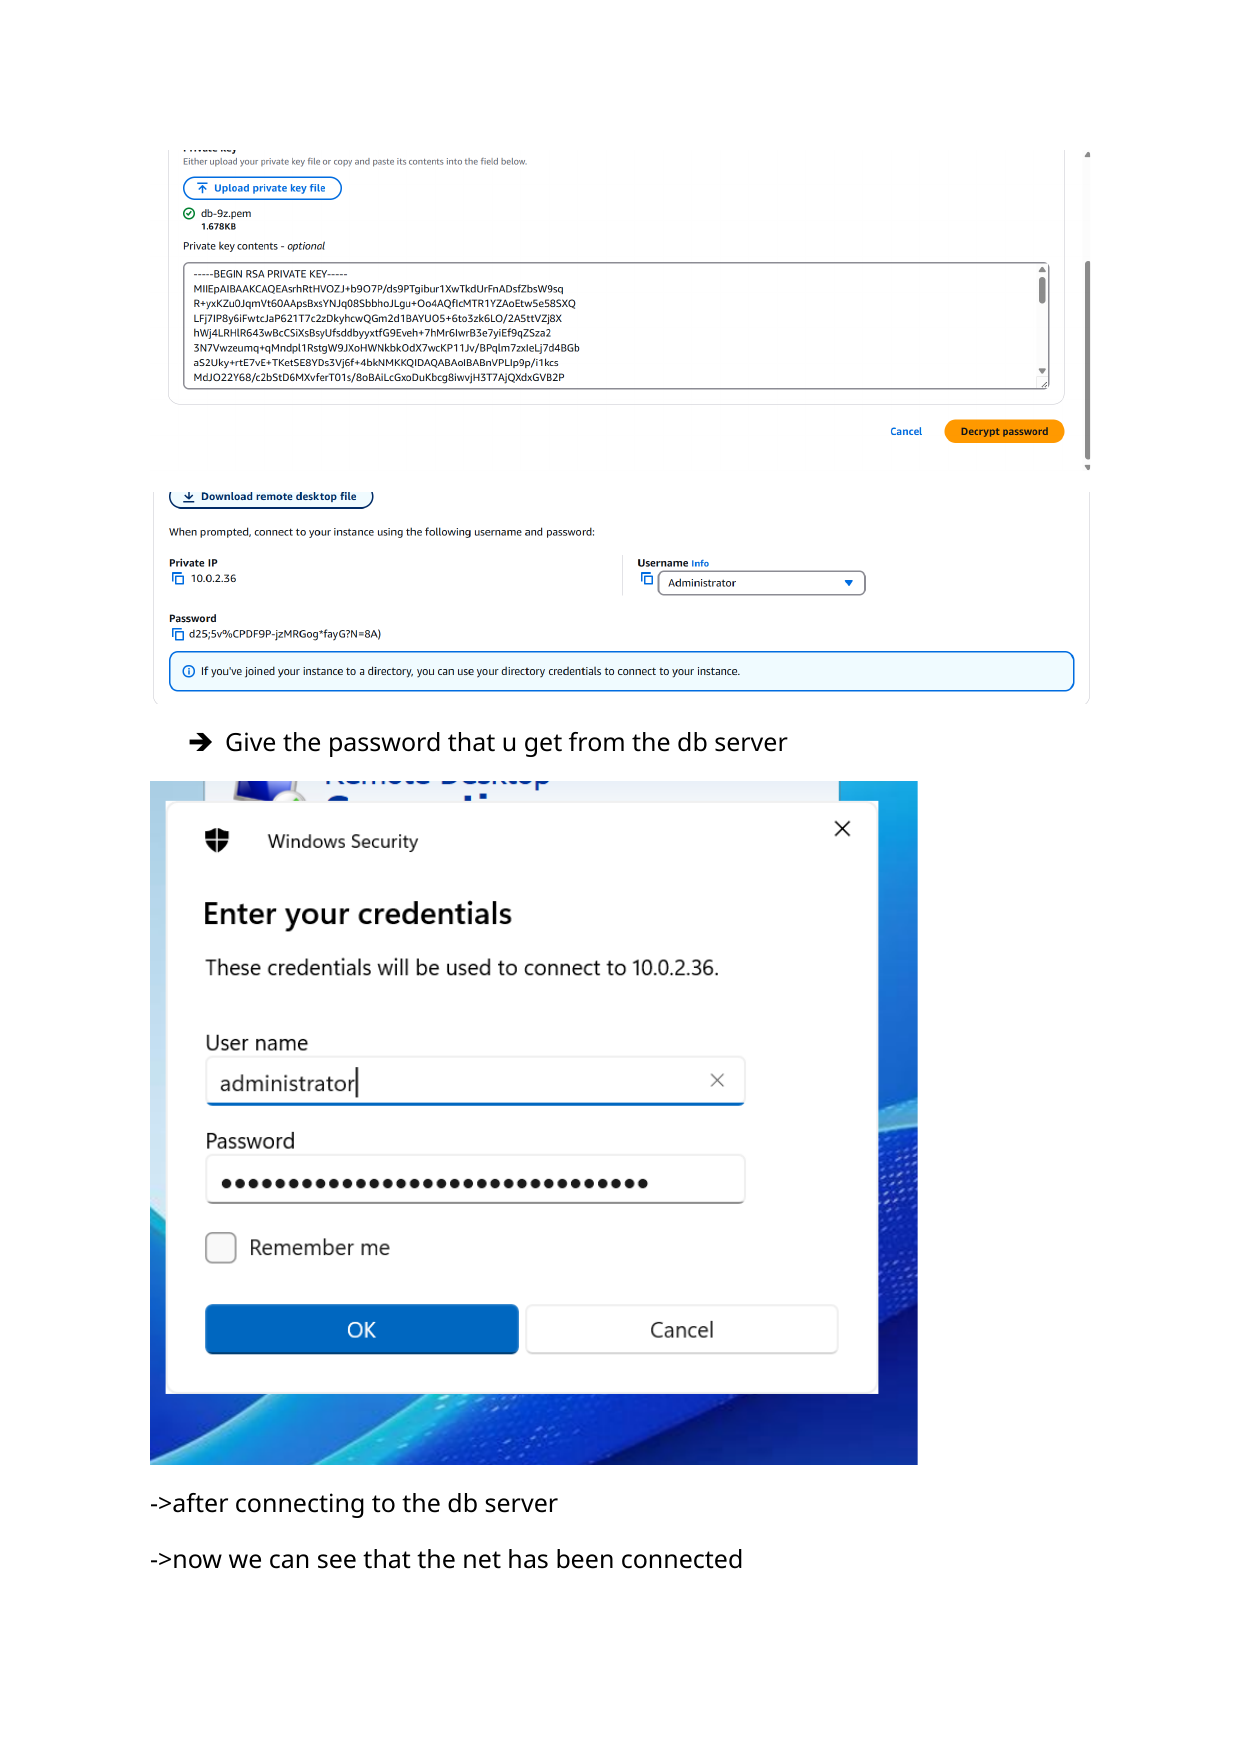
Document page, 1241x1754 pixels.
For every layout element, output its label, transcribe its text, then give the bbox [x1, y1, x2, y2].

text ->now we can see that the net has been connected [150, 1542, 1090, 1576]
picture [150, 492, 1091, 704]
text ->after connecting to the db server [150, 1486, 1090, 1520]
list Give the password that u get from the db server [187, 725, 1090, 759]
picture [150, 781, 918, 1465]
picture [150, 150, 1091, 471]
